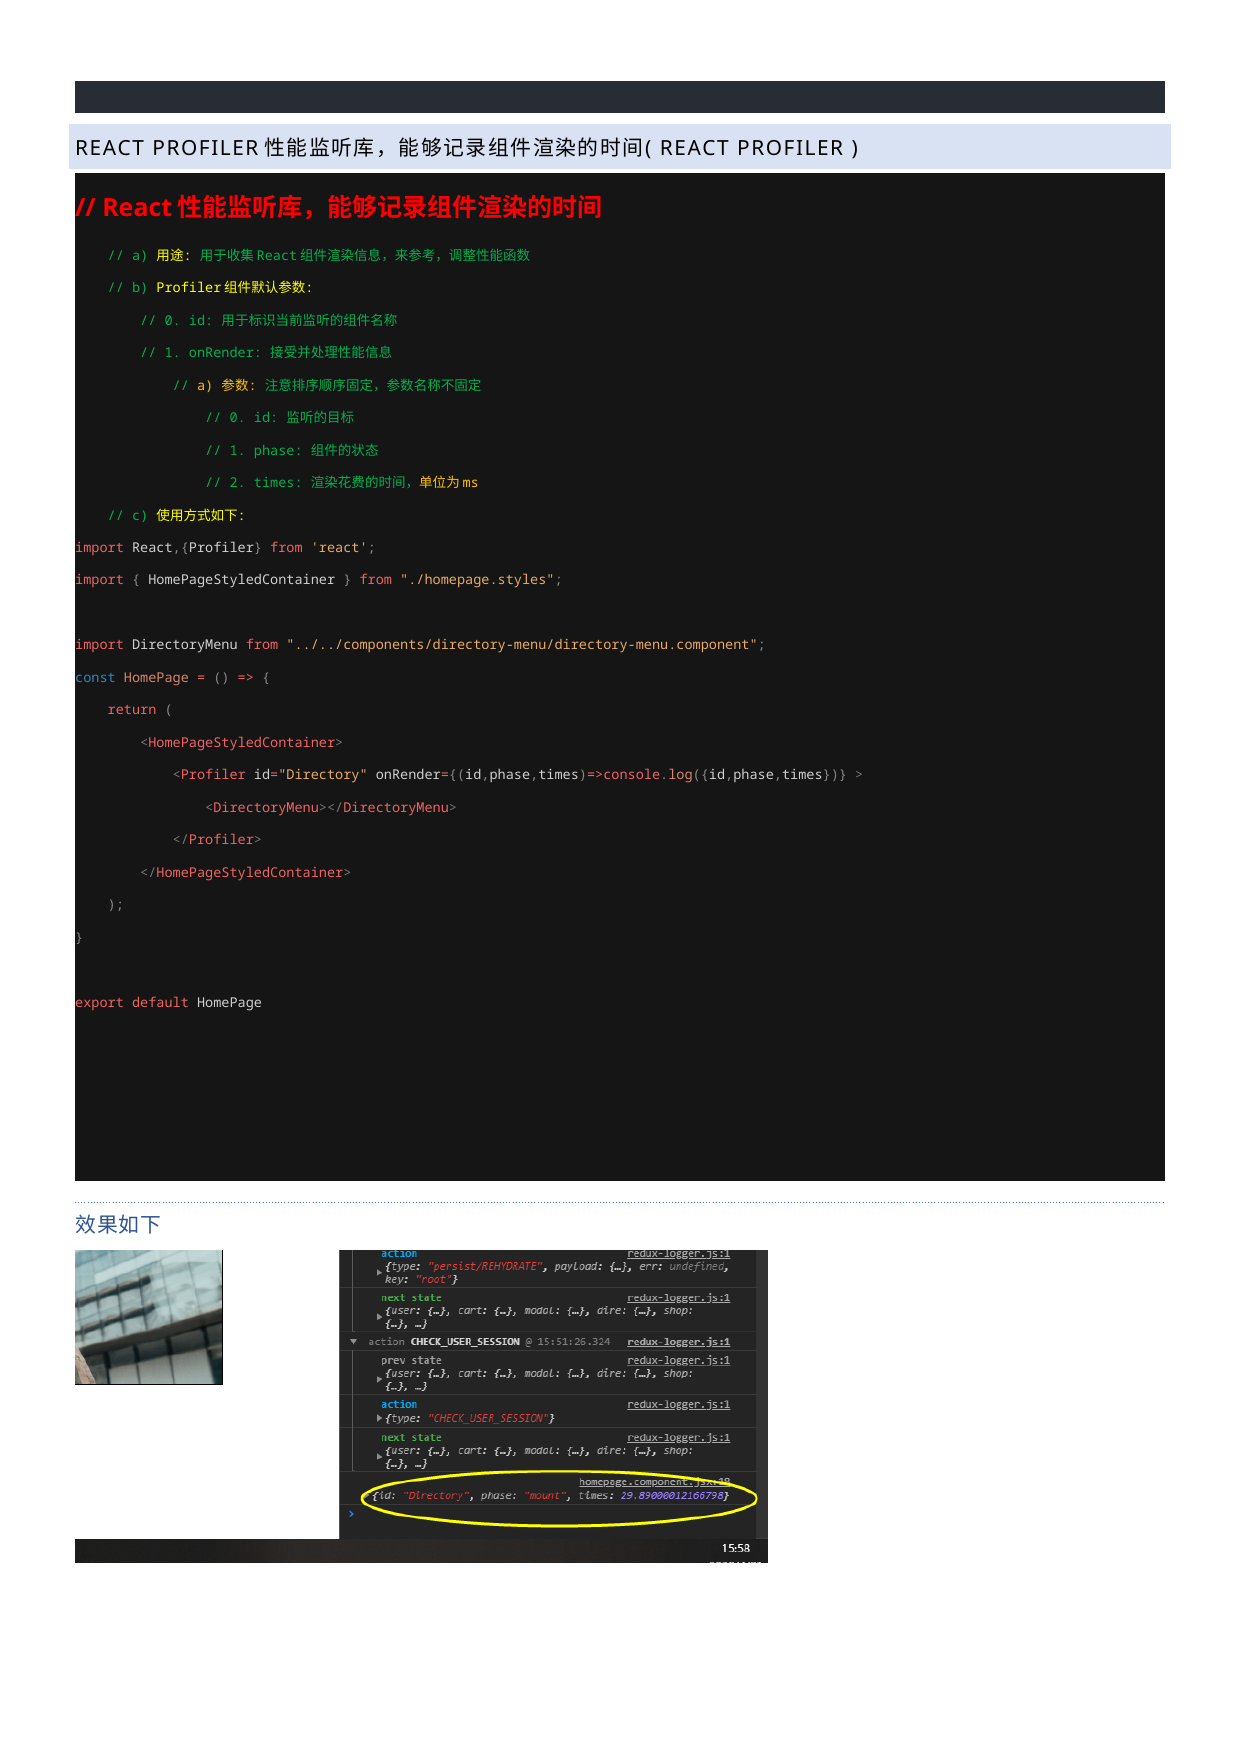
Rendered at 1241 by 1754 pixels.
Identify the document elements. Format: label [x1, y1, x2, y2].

picture [75, 1250, 768, 1563]
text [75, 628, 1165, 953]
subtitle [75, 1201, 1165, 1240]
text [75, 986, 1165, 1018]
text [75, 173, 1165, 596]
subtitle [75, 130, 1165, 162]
